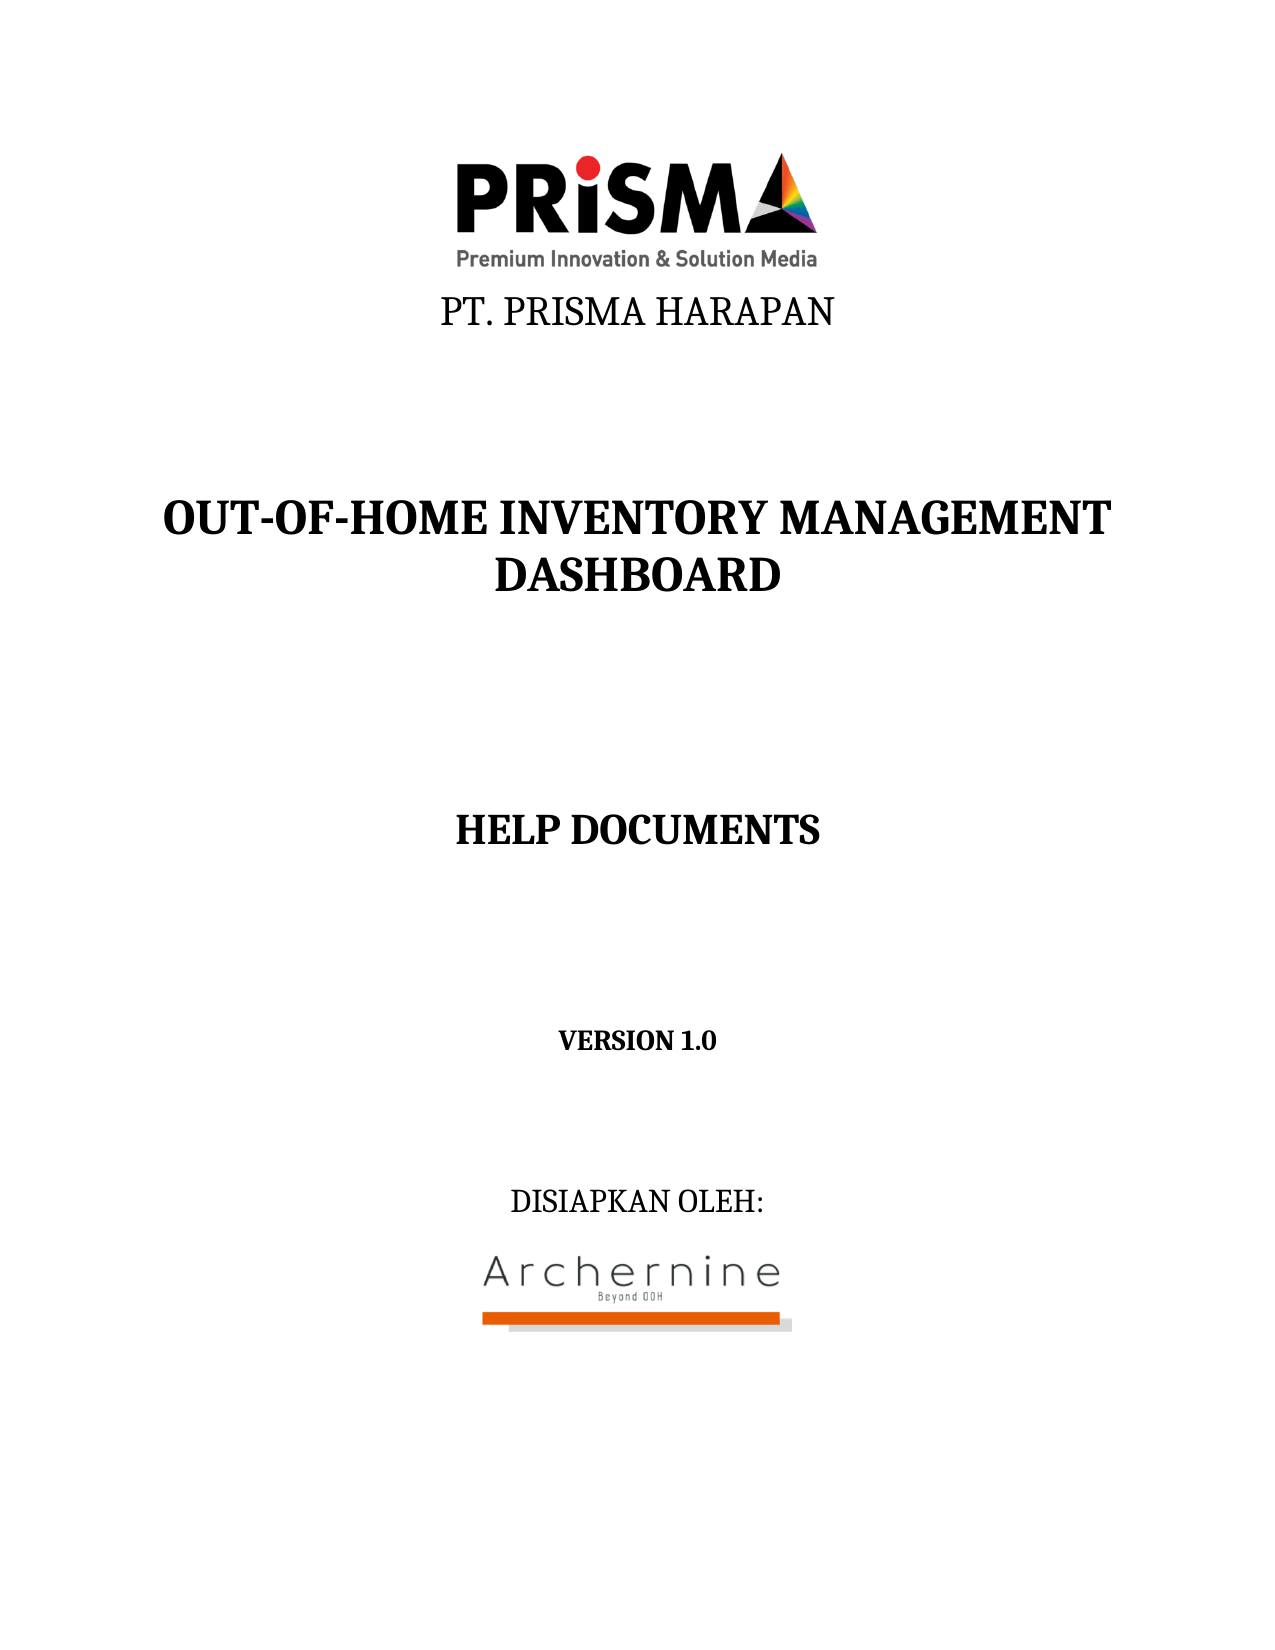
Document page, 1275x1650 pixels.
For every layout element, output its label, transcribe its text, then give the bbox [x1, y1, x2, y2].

text VERSION 1.0 [150, 1024, 1125, 1058]
text HELP DOCUMENTS [150, 805, 1125, 856]
text OUT-OF-HOME INVENTORY MANAGEMENT DASHBOARD [150, 489, 1125, 604]
picture [445, 150, 830, 274]
text PT. PRISMA HARAPAN [150, 288, 1125, 336]
text DISIAPKAN OLEH: [150, 1183, 1125, 1221]
picture [480, 1249, 795, 1333]
